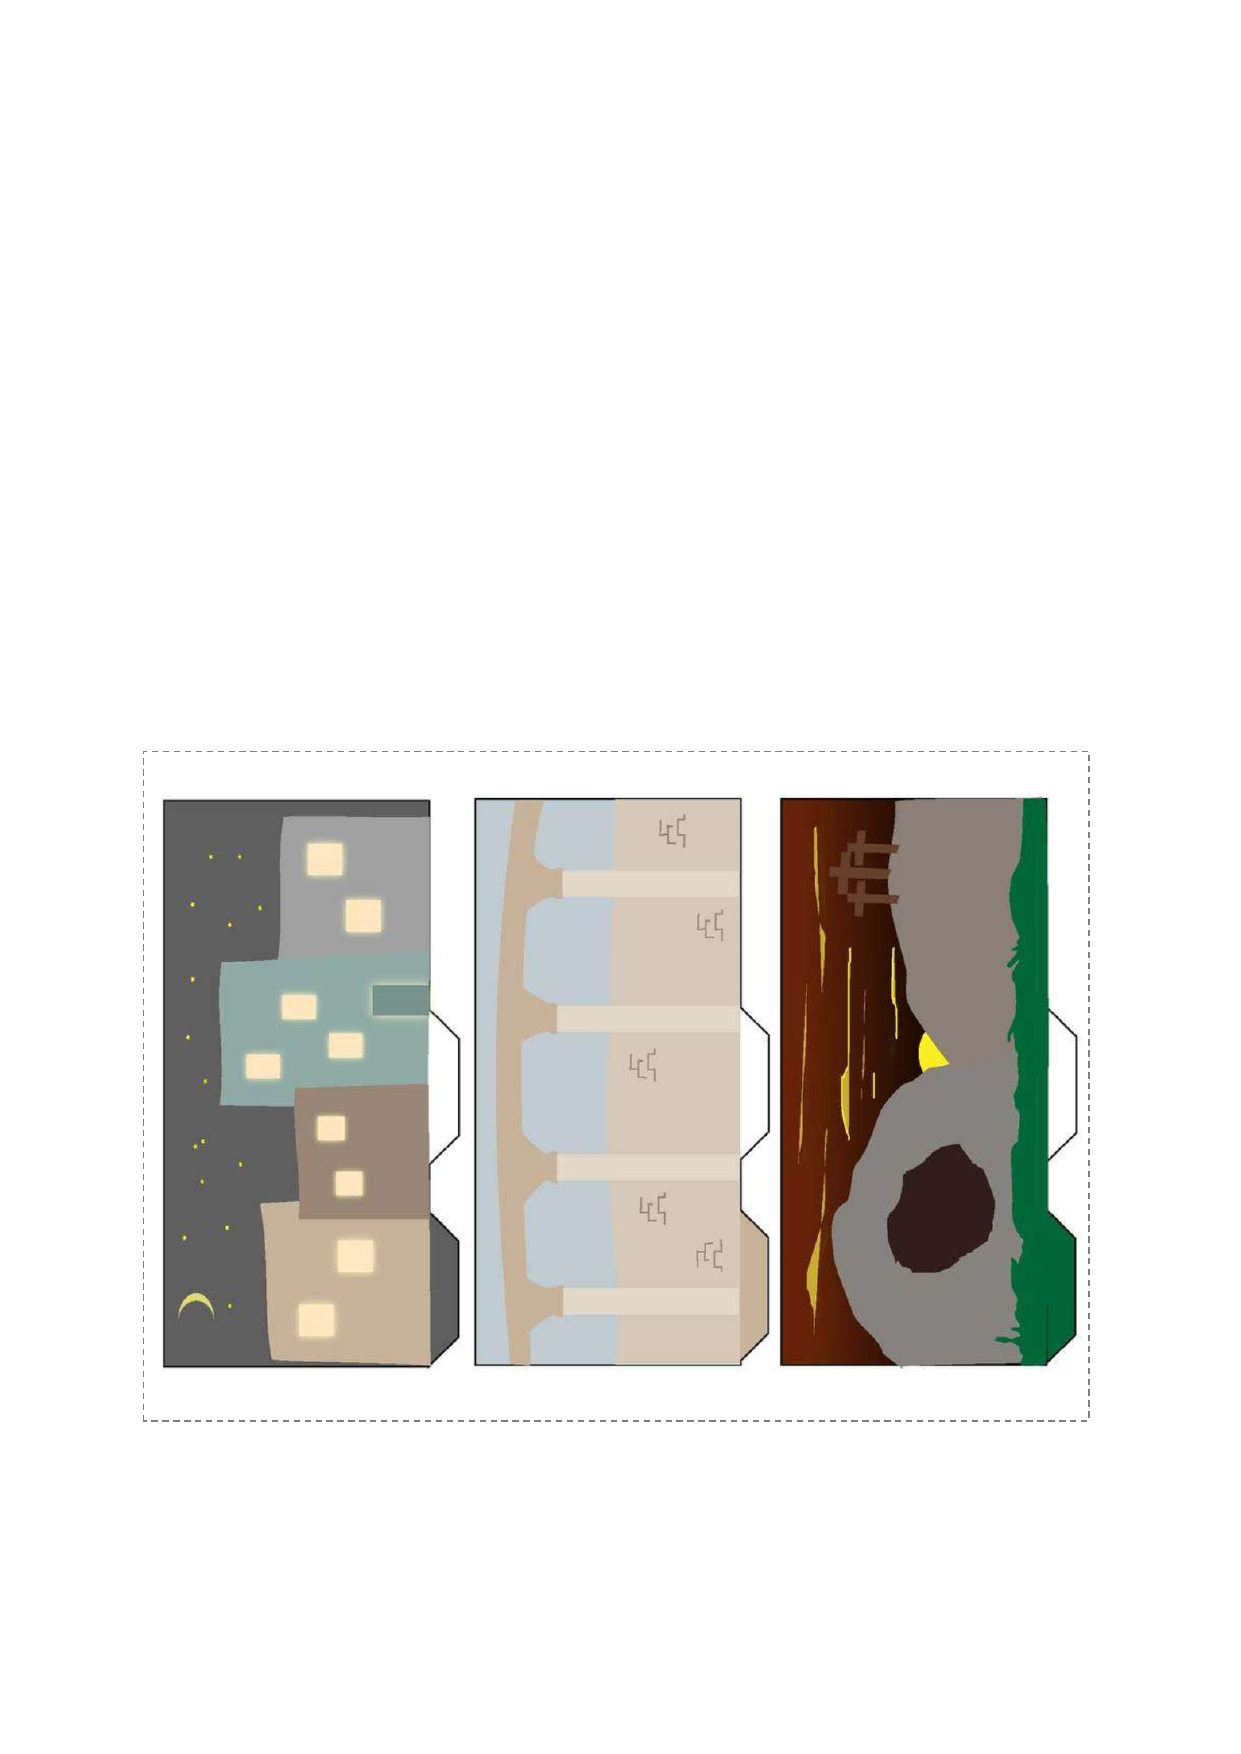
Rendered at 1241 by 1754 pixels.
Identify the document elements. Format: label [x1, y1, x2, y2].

picture [146, 752, 1088, 1420]
